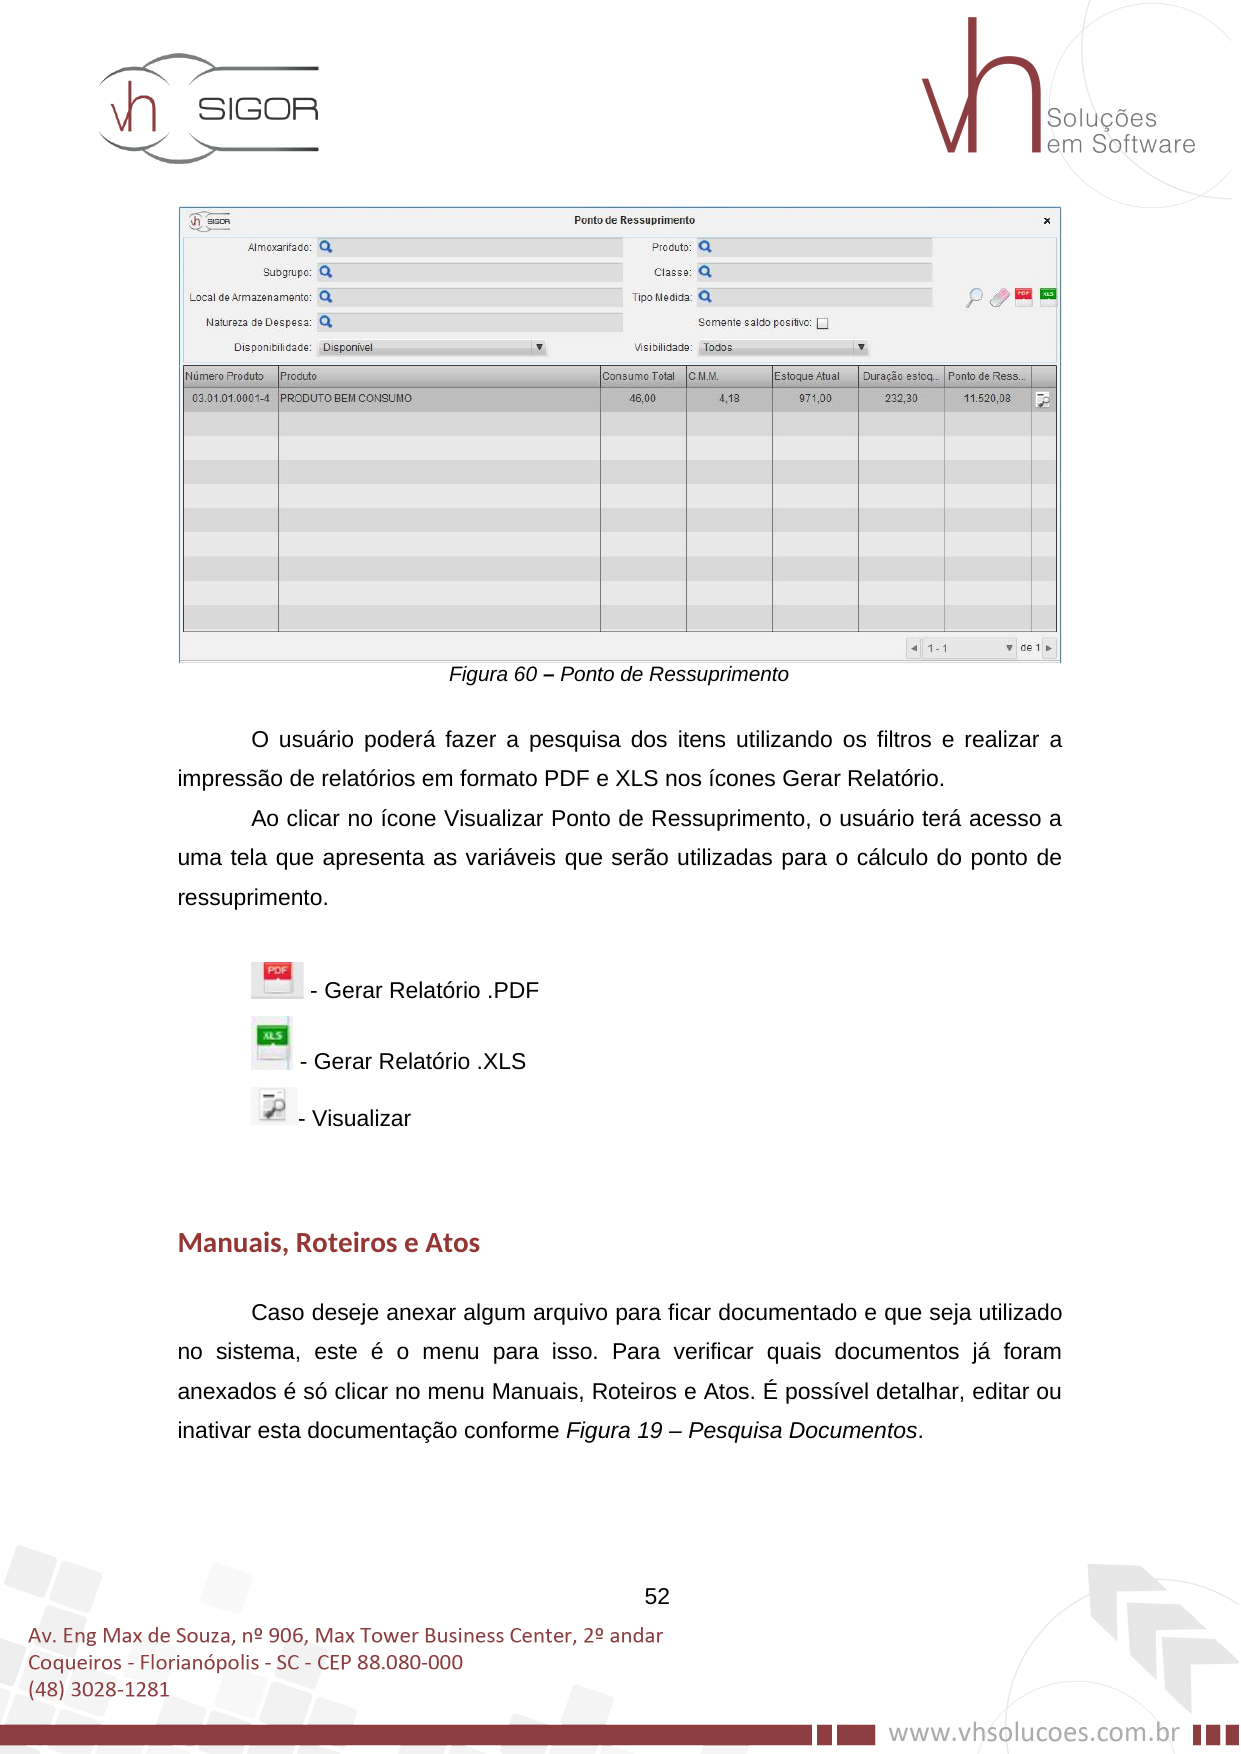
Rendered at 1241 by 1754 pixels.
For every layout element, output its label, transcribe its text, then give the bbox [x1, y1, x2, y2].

text O usuário poderá fazer a pesquisa dos itens utilizando os filtros e realizar a impressão de relatórios em formato PDF e XLS nos ícones Gerar Relatório. [177, 726, 1063, 792]
picture [178, 0, 1232, 663]
text - Gerar Relatório .PDF [177, 963, 1063, 1003]
picture [98, 53, 319, 164]
text Ao clicar no ícone Visualizar Ponto de Ressuprimento, o usuário terá acesso a uma tela que apresenta as variáveis que serão utilizadas para o cálculo do ponto de ressuprimento. [177, 805, 1063, 910]
picture [251, 1087, 298, 1127]
picture [0, 1545, 1239, 1754]
picture [251, 1016, 294, 1070]
picture [251, 962, 304, 999]
text - Gerar Relatório .XLS [177, 1017, 1063, 1074]
text Caso deseje anexar algum arquivo para ficar documentado e que seja utilizado no sistema, este é o menu para isso. Para verificar quais documentos já foram anexados é só clicar no menu Manuais, Roteiros e Atos. É possível detalhar, editar ou inativar esta documentação conforme Figura 19 – Pesquisa Documentos. [177, 1299, 1063, 1444]
text - Visualizar [177, 1088, 1063, 1132]
subtitle Manuais, Roteiros e Atos [177, 1224, 1063, 1259]
text Figura 60 – Ponto de Ressuprimento [177, 207, 1063, 686]
